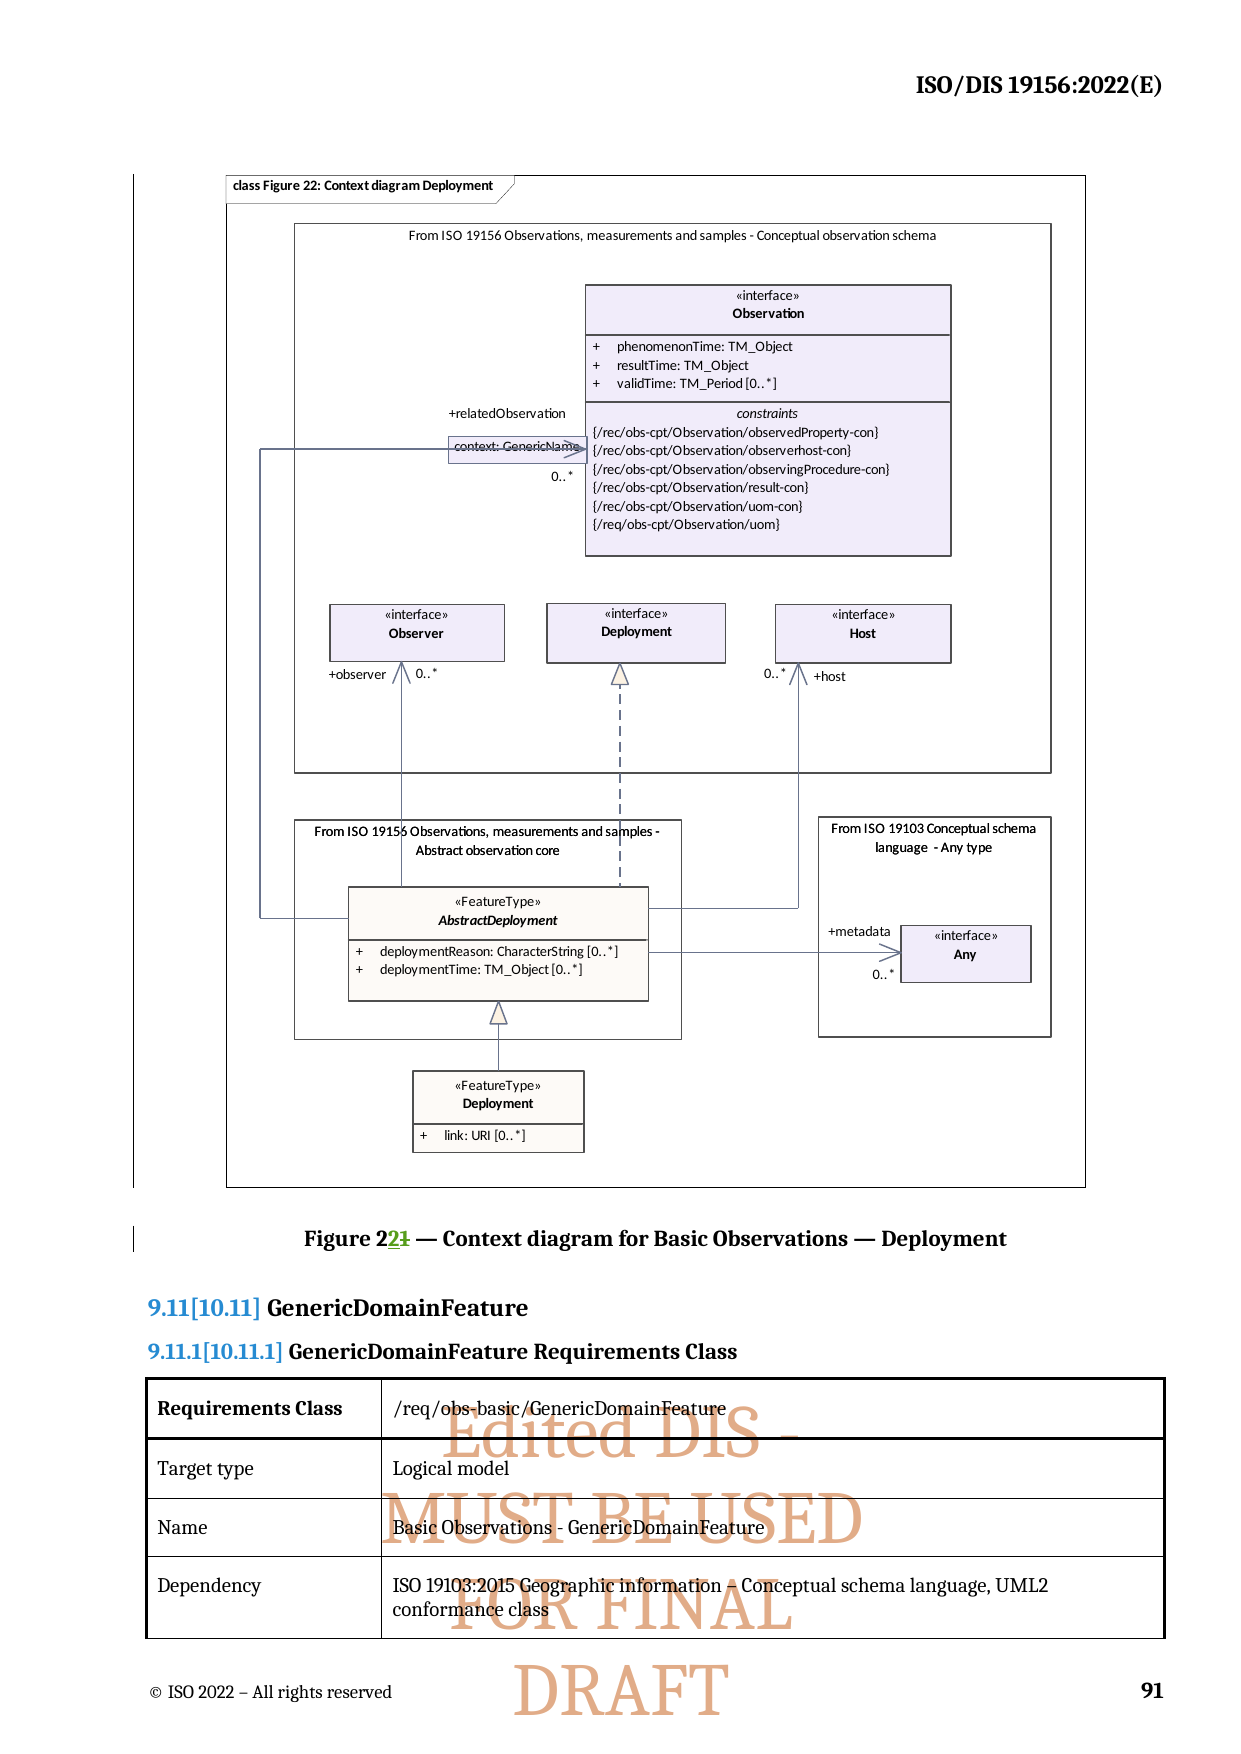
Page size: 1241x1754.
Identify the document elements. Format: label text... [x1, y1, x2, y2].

title Figure 2 — Context diagram for Basic Observations — Deployment [148, 1226, 1163, 1252]
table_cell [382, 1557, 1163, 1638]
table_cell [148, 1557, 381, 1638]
subtitle GenericDomainFeature Requirements Class [148, 1340, 1163, 1364]
subtitle GenericDomainFeature [148, 1296, 1163, 1322]
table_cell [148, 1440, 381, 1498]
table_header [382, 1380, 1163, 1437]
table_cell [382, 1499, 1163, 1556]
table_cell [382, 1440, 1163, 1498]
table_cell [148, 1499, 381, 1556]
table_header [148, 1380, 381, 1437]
